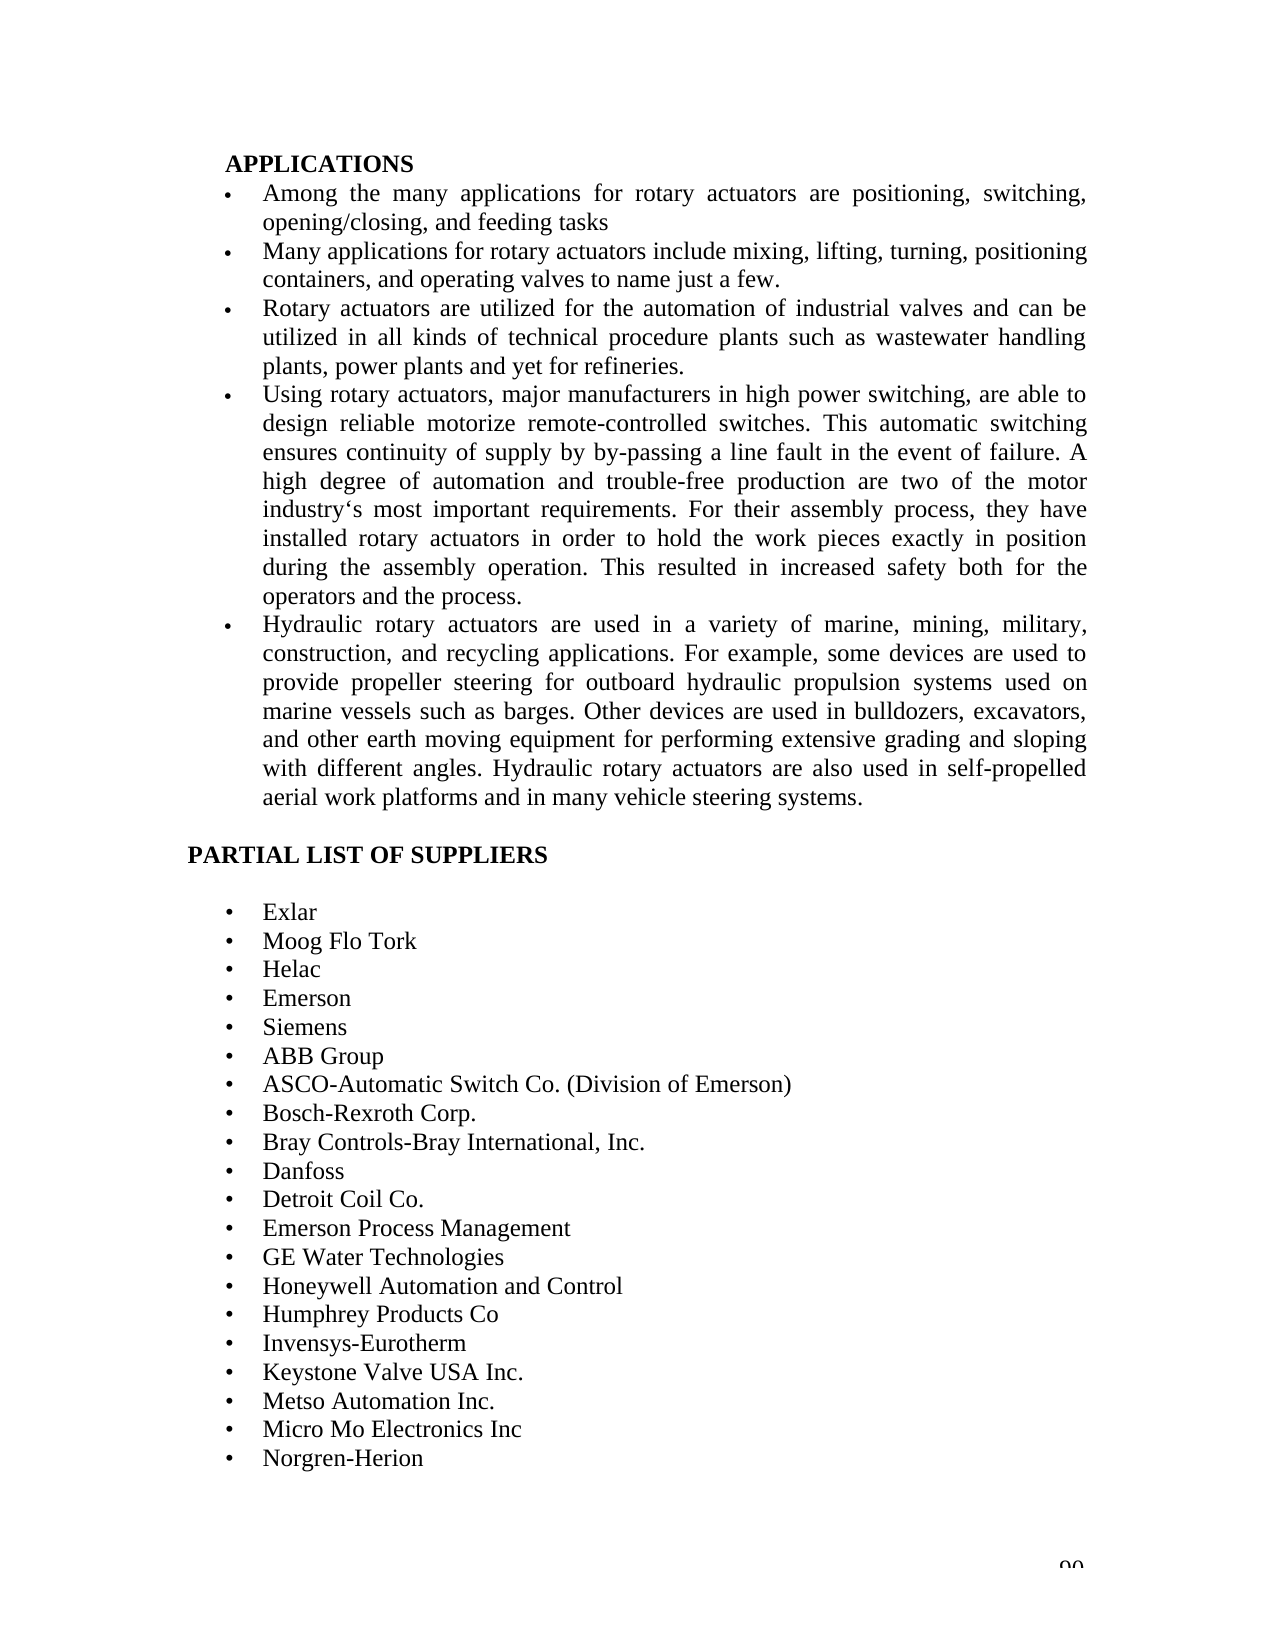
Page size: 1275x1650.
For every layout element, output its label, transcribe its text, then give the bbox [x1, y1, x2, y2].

list Emerson [225, 983, 1269, 1012]
list Detroit Coil Co. [225, 1184, 1269, 1213]
list Siemens [225, 1012, 1269, 1041]
list Many applications for rotary actuators include mixing, lifting, turning, positioning containers, and operating valves to name just a few. [225, 236, 1088, 293]
list Bray Controls-Bray International, Inc. [225, 1127, 1269, 1156]
list Keystone Valve USA Inc. [225, 1357, 1269, 1386]
list Norgren-Herion [225, 1443, 1269, 1472]
list Among the many applications for rotary actuators are positioning, switching, opening/closing, and feeding tasks [225, 178, 1087, 236]
list Exlar [225, 897, 1269, 926]
list ASCO-Automatic Switch Co. (Division of Emerson) [225, 1069, 1269, 1098]
list Bosch-Rexroth Corp. [225, 1098, 1269, 1127]
subtitle PARTIAL LIST OF SUPPLIERS [187, 840, 1269, 869]
list Using rotary actuators, major manufacturers in high power switching, are able to design reliable motorize remote-controlled switches. This automatic switching ensures continuity of supply by by-passing a line fault in the event of failure. A high degree of automation and trouble-free production are two of the motor industry‘s most important requirements. For their assembly process, they have installed rotary actuators in order to hold the work pieces exactly in position during the assembly operation. This resulted in increased safety both for the operators and the process. [225, 379, 1088, 609]
list Moog Flo Tork [225, 926, 1269, 954]
list Hydraulic rotary actuators are used in a variety of marine, mining, military, construction, and recycling applications. For example, some devices are used to provide propeller steering for outboard hydraulic propulsion systems used on marine vessels such as barges. Other devices are used in bulldozers, excavators, and other earth moving equipment for performing extensive grading and sloping with different angles. Hydraulic rotary actuators are also used in self-propelled aerial work platforms and in many vehicle steering systems. [225, 609, 1088, 811]
list Micro Mo Electronics Inc [225, 1414, 1269, 1443]
list Honeywell Automation and Control [225, 1271, 1269, 1299]
list GE Water Technologies [225, 1242, 1269, 1271]
list Invensys-Eurotherm [225, 1328, 1269, 1357]
list Metso Automation Inc. [225, 1386, 1269, 1414]
subtitle APPLICATIONS [225, 150, 1269, 178]
list Rotary actuators are utilized for the automation of industrial valves and can be utilized in all kinds of technical procedure plants such as wastewater handling plants, power plants and yet for refineries. [225, 293, 1087, 379]
list Danfoss [225, 1156, 1269, 1184]
list Helac [225, 954, 1269, 983]
list Emerson Process Management [225, 1213, 1269, 1242]
list ABB Group [225, 1041, 1269, 1069]
list Humphrey Products Co [225, 1299, 1269, 1328]
